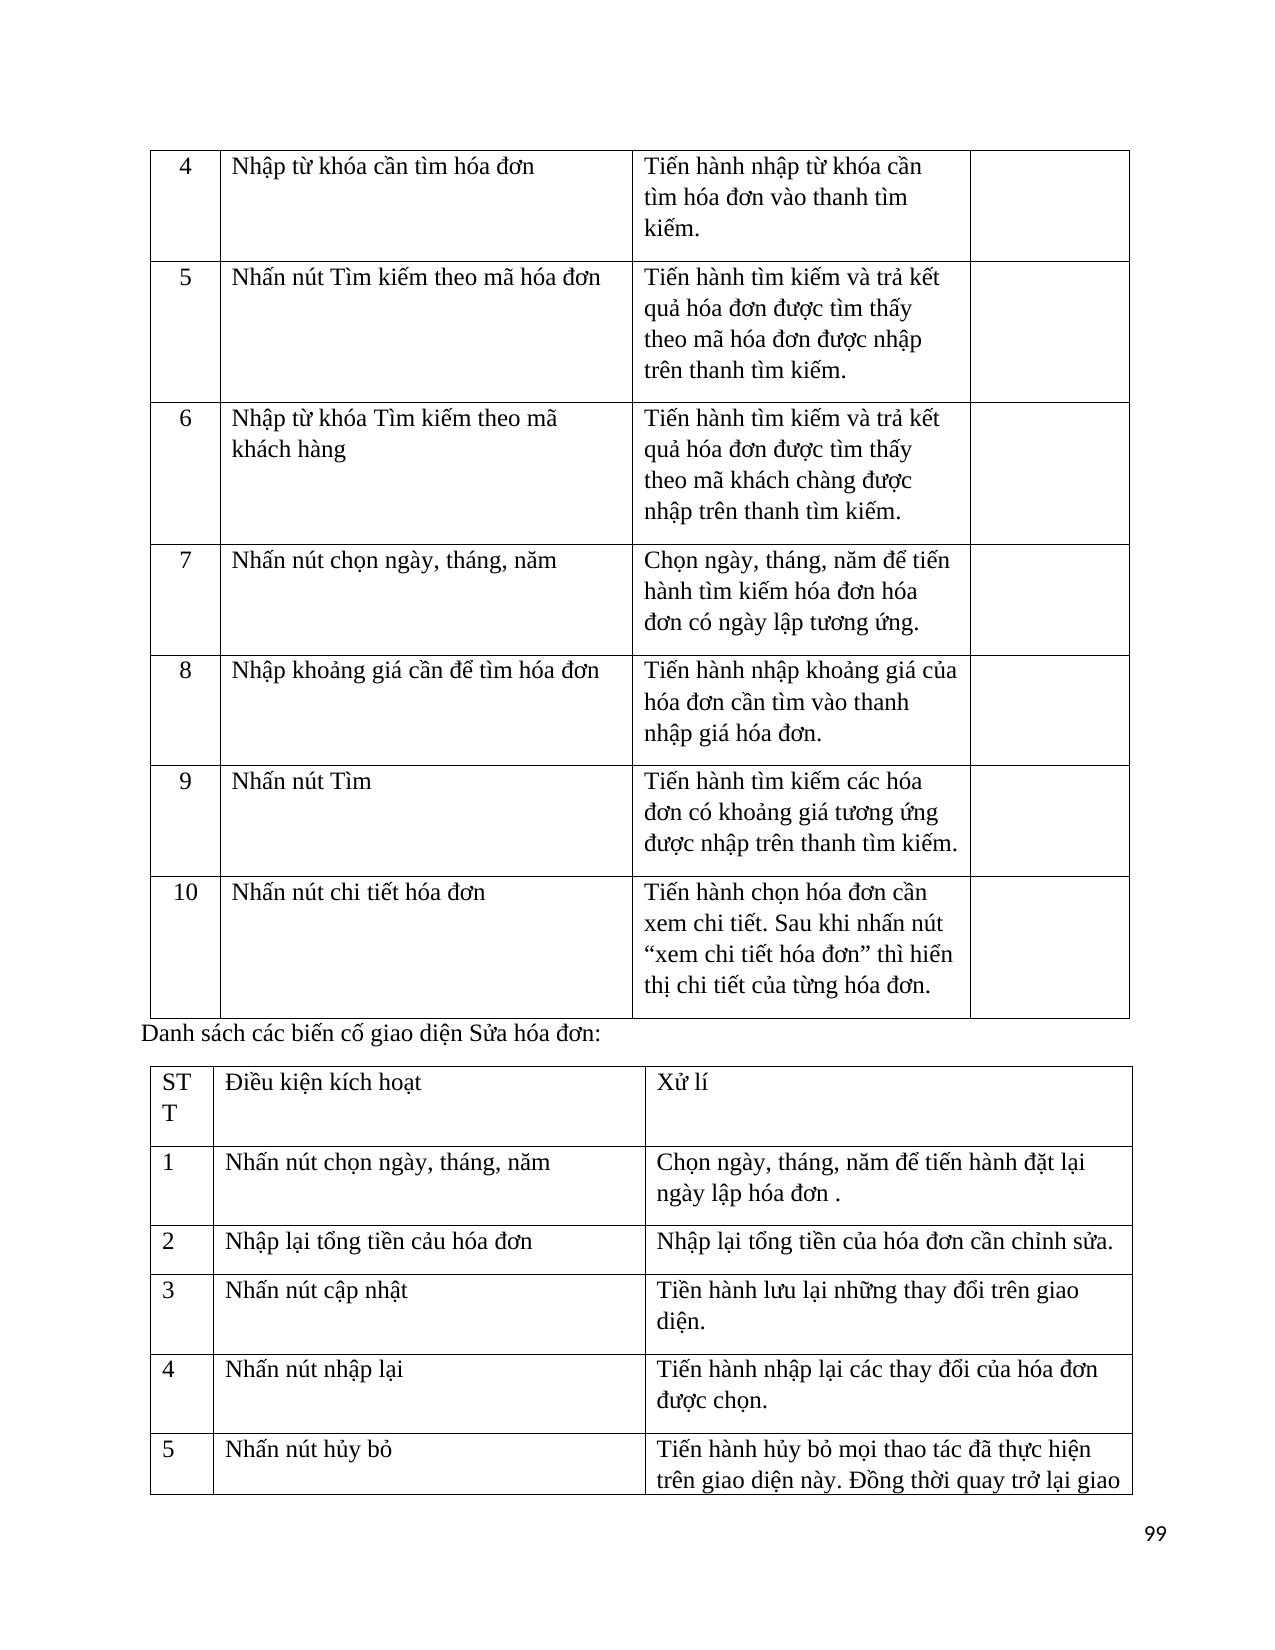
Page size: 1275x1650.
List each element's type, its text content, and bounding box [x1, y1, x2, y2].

table_cell Nhập từ khóa cần tìm hóa đơn [221, 151, 632, 261]
table_cell Tiến hành nhập từ khóa cần tìm hóa đơn vào thanh tìm kiếm. [633, 151, 970, 261]
table_cell 5 [151, 262, 220, 402]
table_cell Tiến hành nhập khoảng giá của hóa đơn cần tìm vào thanh nhập giá hóa đơn. [633, 656, 970, 765]
table_cell Nhấn nút hủy bỏ [214, 1434, 645, 1494]
table_cell Nhấn nút Tìm [221, 766, 632, 876]
table_cell [971, 656, 1129, 765]
table_cell Nhập lại tổng tiền cảu hóa đơn [214, 1226, 645, 1274]
table_cell Nhập khoảng giá cần để tìm hóa đơn [221, 656, 632, 765]
table_cell Tiền hành lưu lại những thay đổi trên giao diện. [646, 1275, 1132, 1353]
table_cell 2 [151, 1226, 213, 1274]
table_cell 7 [151, 545, 220, 654]
table_cell Tiến hành chọn hóa đơn cần xem chi tiết. Sau khi nhấn nút “xem chi tiết hóa đơn” thì hiển thị chi tiết của từng hóa đơn. [633, 877, 970, 1017]
table_cell 6 [151, 403, 220, 544]
table_cell 4 [151, 151, 220, 261]
table_cell 1 [151, 1147, 213, 1225]
table_cell Tiến hành nhập lại các thay đổi của hóa đơn được chọn. [646, 1355, 1132, 1433]
table_cell Nhấn nút cập nhật [214, 1275, 645, 1353]
table_cell 8 [151, 656, 220, 765]
table_header Xử lí [646, 1067, 1132, 1146]
table_cell Chọn ngày, tháng, năm để tiến hành đặt lại ngày lập hóa đơn . [646, 1147, 1132, 1225]
table_cell Nhập lại tổng tiền của hóa đơn cần chỉnh sửa. [646, 1226, 1132, 1274]
table_cell Nhấn nút nhập lại [214, 1355, 645, 1433]
table_cell 9 [151, 766, 220, 876]
table_cell [971, 403, 1129, 544]
table_cell Nhấn nút chọn ngày, tháng, năm [221, 545, 632, 654]
table_cell [971, 545, 1129, 654]
table_cell 3 [151, 1275, 213, 1353]
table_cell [646, 1434, 1132, 1494]
table_cell [971, 766, 1129, 876]
table_cell [971, 151, 1129, 261]
table_cell 4 [151, 1355, 213, 1433]
table_cell Nhấn nút chi tiết hóa đơn [221, 877, 632, 1017]
table_cell Tiến hành tìm kiếm các hóa đơn có khoảng giá tương ứng được nhập trên thanh tìm kiếm. [633, 766, 970, 876]
table_cell [971, 262, 1129, 402]
text Danh sách các biến cố giao diện Sửa hóa đơn: [141, 1018, 1167, 1047]
table_cell Tiến hành tìm kiếm và trả kết quả hóa đơn được tìm thấy theo mã hóa đơn được nhập trên thanh tìm kiếm. [633, 262, 970, 402]
table_header STT [151, 1067, 213, 1146]
table_cell 5 [151, 1434, 213, 1494]
table_cell Chọn ngày, tháng, năm để tiến hành tìm kiếm hóa đơn hóa đơn có ngày lập tương ứng. [633, 545, 970, 654]
table_cell Nhập từ khóa Tìm kiếm theo mã khách hàng [221, 403, 632, 544]
table_cell [971, 877, 1129, 1017]
table_cell Nhấn nút Tìm kiếm theo mã hóa đơn [221, 262, 632, 402]
table_cell Nhấn nút chọn ngày, tháng, năm [214, 1147, 645, 1225]
table_header Điều kiện kích hoạt [214, 1067, 645, 1146]
table_cell Tiến hành tìm kiếm và trả kết quả hóa đơn được tìm thấy theo mã khách chàng được nhập trên thanh tìm kiếm. [633, 403, 970, 544]
table_cell 10 [151, 877, 220, 1017]
